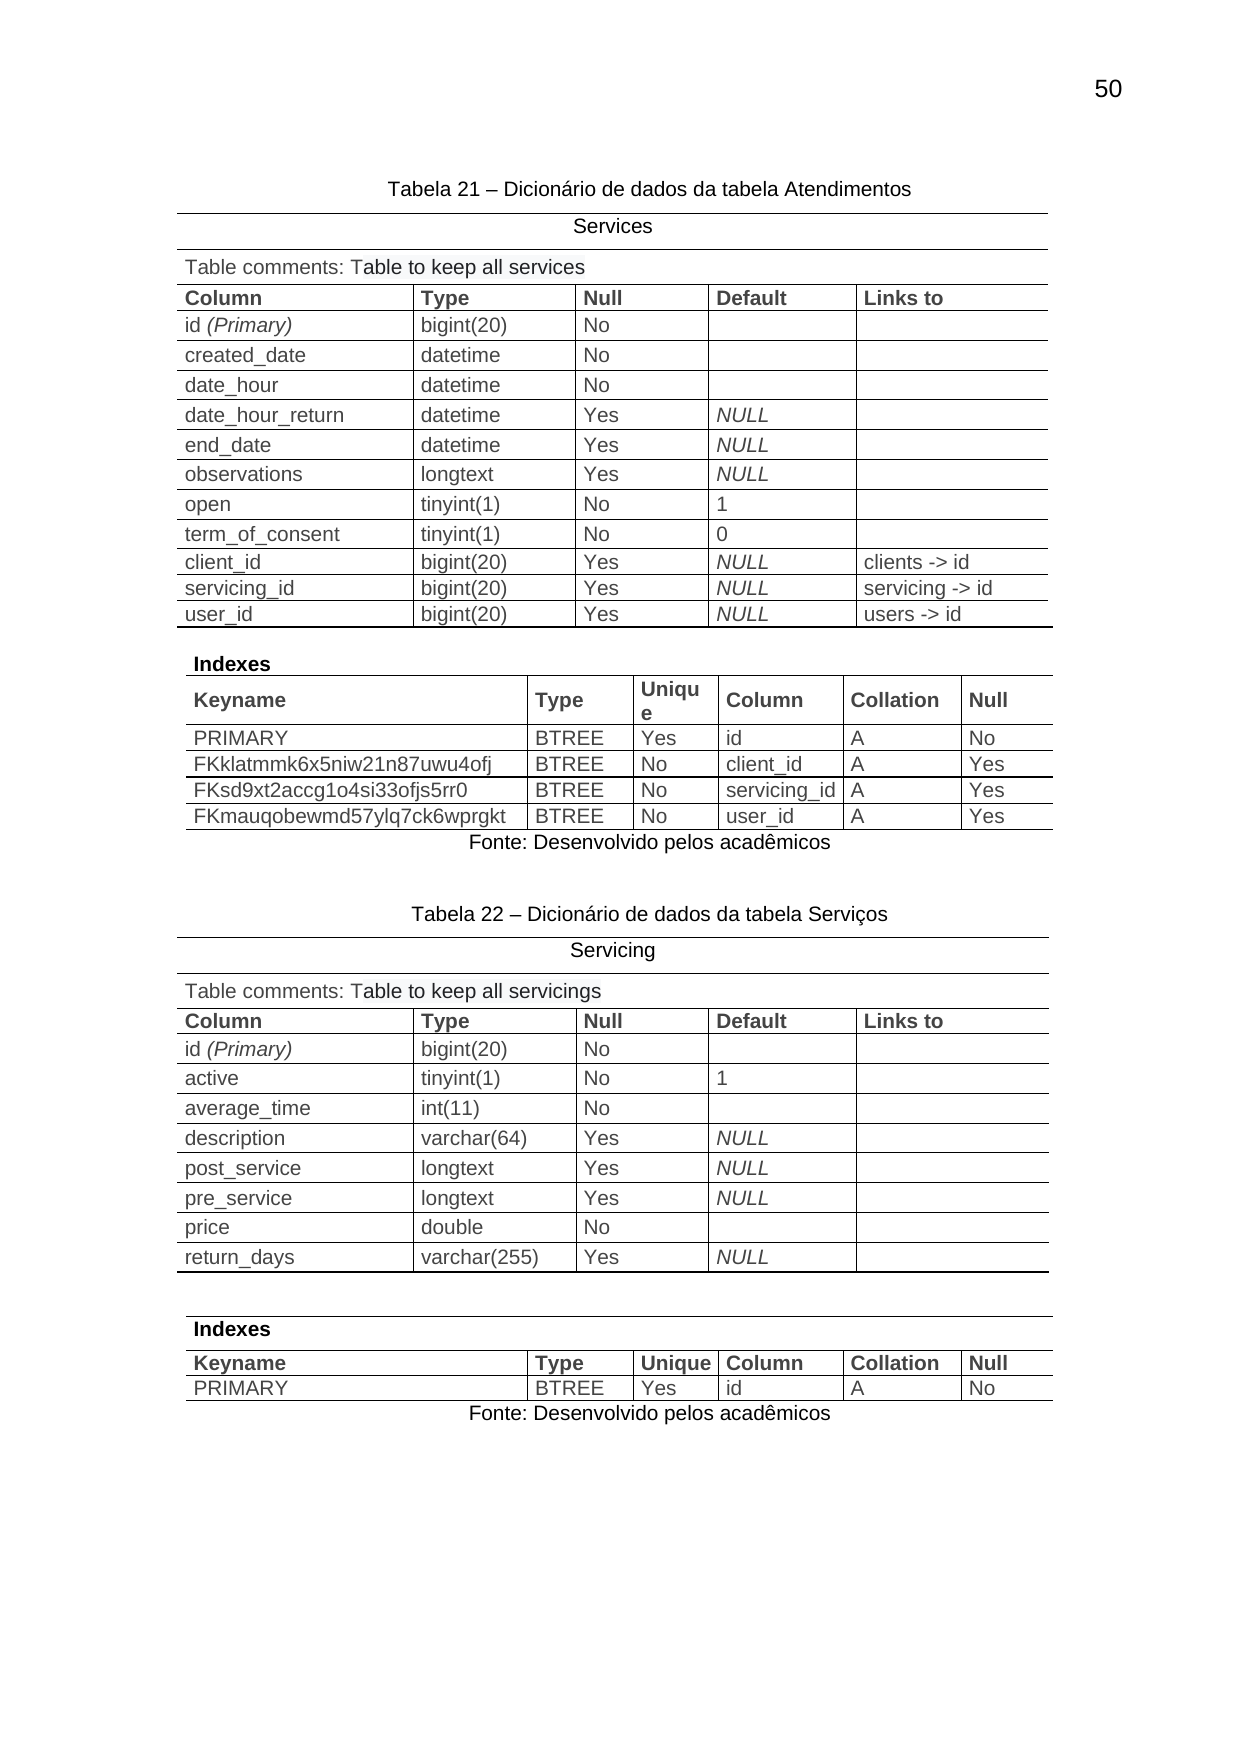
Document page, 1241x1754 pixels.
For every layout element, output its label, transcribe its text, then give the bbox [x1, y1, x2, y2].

table_cell [857, 1183, 1048, 1212]
table_cell client_id [177, 549, 413, 574]
table_cell Unique [634, 676, 718, 724]
table_cell bigint(20) [414, 1034, 576, 1063]
table_cell A [844, 778, 961, 802]
table_cell users -> id [857, 601, 1048, 626]
table_cell 1 [709, 1064, 856, 1093]
table_cell active [177, 1064, 413, 1093]
table_cell NULL [709, 400, 856, 429]
table_cell [709, 1094, 856, 1122]
table_cell FKsd9xt2accg1o4si33ofjs5rr0 [186, 778, 527, 802]
table_cell [709, 311, 856, 340]
table_cell NULL [709, 549, 856, 574]
table_cell [857, 1094, 1048, 1122]
table_cell observations [177, 460, 413, 489]
table_cell Default [709, 1009, 856, 1033]
table_cell No [577, 1064, 708, 1093]
table_cell BTREE [528, 751, 633, 776]
table_cell A [844, 725, 961, 750]
table_cell [857, 1064, 1048, 1093]
table_cell bigint(20) [414, 575, 575, 600]
table_cell Unique [634, 1351, 718, 1375]
table_cell tinyint(1) [414, 490, 575, 518]
table_cell Type [414, 1009, 576, 1033]
table_cell Yes [576, 460, 708, 489]
table_cell Null [962, 676, 1053, 724]
table_cell tinyint(1) [414, 520, 575, 548]
table_cell longtext [414, 1183, 576, 1212]
table_cell 1 [709, 490, 856, 518]
table_cell [857, 1213, 1048, 1242]
table_cell datetime [414, 430, 575, 459]
table_cell NULL [709, 575, 856, 600]
table_cell average_time [177, 1094, 413, 1122]
table_cell term_of_consent [177, 520, 413, 548]
table_cell varchar(64) [414, 1124, 576, 1152]
table_cell [857, 1153, 1048, 1182]
table_cell FKklatmmk6x5niw21n87uwu4ofj [186, 751, 527, 776]
table_cell bigint(20) [414, 311, 575, 340]
table_cell [857, 1034, 1048, 1063]
table_cell Yes [577, 1243, 708, 1271]
table_cell [857, 460, 1048, 489]
table_cell Column [719, 676, 843, 724]
table_cell NULL [709, 1243, 856, 1271]
table_cell No [577, 1213, 708, 1242]
table_cell description [177, 1124, 413, 1152]
table_cell Collation [844, 676, 961, 724]
table_cell Type [528, 1351, 633, 1375]
table_cell BTREE [528, 804, 633, 828]
table_cell end_date [177, 430, 413, 459]
table_cell Keyname [186, 676, 527, 724]
table_cell BTREE [528, 1376, 633, 1400]
table_cell NULL [709, 1124, 856, 1152]
table_cell No [576, 520, 708, 548]
table_cell Links to [857, 285, 1048, 310]
table_cell Column [177, 1009, 413, 1033]
table_cell servicing_id [719, 778, 843, 802]
table_cell Yes [576, 549, 708, 574]
table_cell clients -> id [857, 549, 1048, 574]
table_cell Column [177, 285, 413, 310]
table_cell [857, 311, 1048, 340]
table_cell date_hour_return [177, 400, 413, 429]
table_cell Column [719, 1351, 843, 1375]
table_cell [857, 1124, 1048, 1152]
table_cell Type [414, 285, 575, 310]
table_cell BTREE [528, 778, 633, 802]
table_cell Null [577, 1009, 708, 1033]
table_cell Yes [577, 1183, 708, 1212]
table_cell [709, 341, 856, 369]
table_cell created_date [177, 341, 413, 369]
table_cell return_days [177, 1243, 413, 1271]
table_cell Null [962, 1351, 1053, 1375]
table_cell PRIMARY [186, 725, 527, 750]
table_cell NULL [709, 1153, 856, 1182]
table_cell datetime [414, 371, 575, 399]
table_cell Type [528, 676, 633, 724]
table_cell int(11) [414, 1094, 576, 1122]
table_cell Links to [857, 1009, 1048, 1033]
table_cell Yes [577, 1153, 708, 1182]
table_header Services [177, 214, 1048, 249]
table_cell open [177, 490, 413, 518]
table_cell [857, 490, 1048, 518]
table_cell user_id [719, 804, 843, 828]
table_cell Yes [962, 751, 1053, 776]
table_cell price [177, 1213, 413, 1242]
table_cell No [576, 341, 708, 369]
table_cell Yes [962, 778, 1053, 802]
table_cell servicing -> id [857, 575, 1048, 600]
table_cell FKmauqobewmd57ylq7ck6wprgkt [186, 804, 527, 828]
table_cell Yes [576, 601, 708, 626]
table_cell No [577, 1094, 708, 1122]
table_cell datetime [414, 341, 575, 369]
table_cell Indexes [186, 628, 1053, 675]
table_cell A [844, 1376, 961, 1400]
table_cell NULL [709, 601, 856, 626]
table_cell No [577, 1034, 708, 1063]
table_cell [857, 520, 1048, 548]
table_cell longtext [414, 460, 575, 489]
text Tabela 21 – Dicionário de dados da tabela Atendimentos [177, 177, 1122, 201]
table_cell Collation [844, 1351, 961, 1375]
table_cell id [719, 1376, 843, 1400]
table_cell servicing_id [177, 575, 413, 600]
table_cell Yes [577, 1124, 708, 1152]
table_cell datetime [414, 400, 575, 429]
table_cell A [844, 751, 961, 776]
table_cell id [719, 725, 843, 750]
table_cell No [576, 490, 708, 518]
table_cell client_id [719, 751, 843, 776]
table_cell Table comments: Table to keep all services [177, 250, 1048, 284]
table_cell NULL [709, 1183, 856, 1212]
table_cell No [962, 725, 1053, 750]
table_cell bigint(20) [414, 549, 575, 574]
table_cell Keyname [186, 1351, 527, 1375]
table_cell Yes [634, 1376, 718, 1400]
table_cell [709, 371, 856, 399]
table_cell tinyint(1) [414, 1064, 576, 1093]
table_cell longtext [414, 1153, 576, 1182]
table_cell Yes [576, 430, 708, 459]
table_cell Yes [576, 400, 708, 429]
table_cell bigint(20) [414, 601, 575, 626]
table_cell [857, 1243, 1048, 1271]
table_cell [857, 430, 1048, 459]
table_cell [709, 1034, 856, 1063]
table_cell [709, 1213, 856, 1242]
table_cell [857, 371, 1048, 399]
table_cell pre_service [177, 1183, 413, 1212]
table_cell [857, 341, 1048, 369]
table_cell No [634, 751, 718, 776]
table_cell No [576, 311, 708, 340]
table_cell Default [709, 285, 856, 310]
table_cell Null [576, 285, 708, 310]
table_cell user_id [177, 601, 413, 626]
table_cell [857, 400, 1048, 429]
table_cell date_hour [177, 371, 413, 399]
table_cell Table comments: Table to keep all servicings [177, 974, 1048, 1008]
text Fonte: Desenvolvido pelos acadêmicos [177, 829, 1122, 853]
table_cell BTREE [528, 725, 633, 750]
table_cell NULL [709, 430, 856, 459]
text Tabela 22 – Dicionário de dados da tabela Serviços [177, 901, 1122, 925]
table_cell Yes [576, 575, 708, 600]
table_cell No [634, 778, 718, 802]
table_cell NULL [709, 460, 856, 489]
table_cell No [962, 1376, 1053, 1400]
table_header Servicing [177, 938, 1048, 973]
table_cell No [576, 371, 708, 399]
table_cell double [414, 1213, 576, 1242]
table_cell post_service [177, 1153, 413, 1182]
table_cell Yes [634, 725, 718, 750]
table_cell 0 [709, 520, 856, 548]
table_cell No [634, 804, 718, 828]
table_cell A [844, 804, 961, 828]
table_cell Yes [962, 804, 1053, 828]
table_cell id (Primary) [177, 1034, 413, 1063]
text Fonte: Desenvolvido pelos acadêmicos [177, 1401, 1122, 1425]
table_cell id (Primary) [177, 311, 413, 340]
table_cell varchar(255) [414, 1243, 576, 1271]
table_cell PRIMARY [186, 1376, 527, 1400]
table_header Indexes [186, 1317, 1053, 1350]
